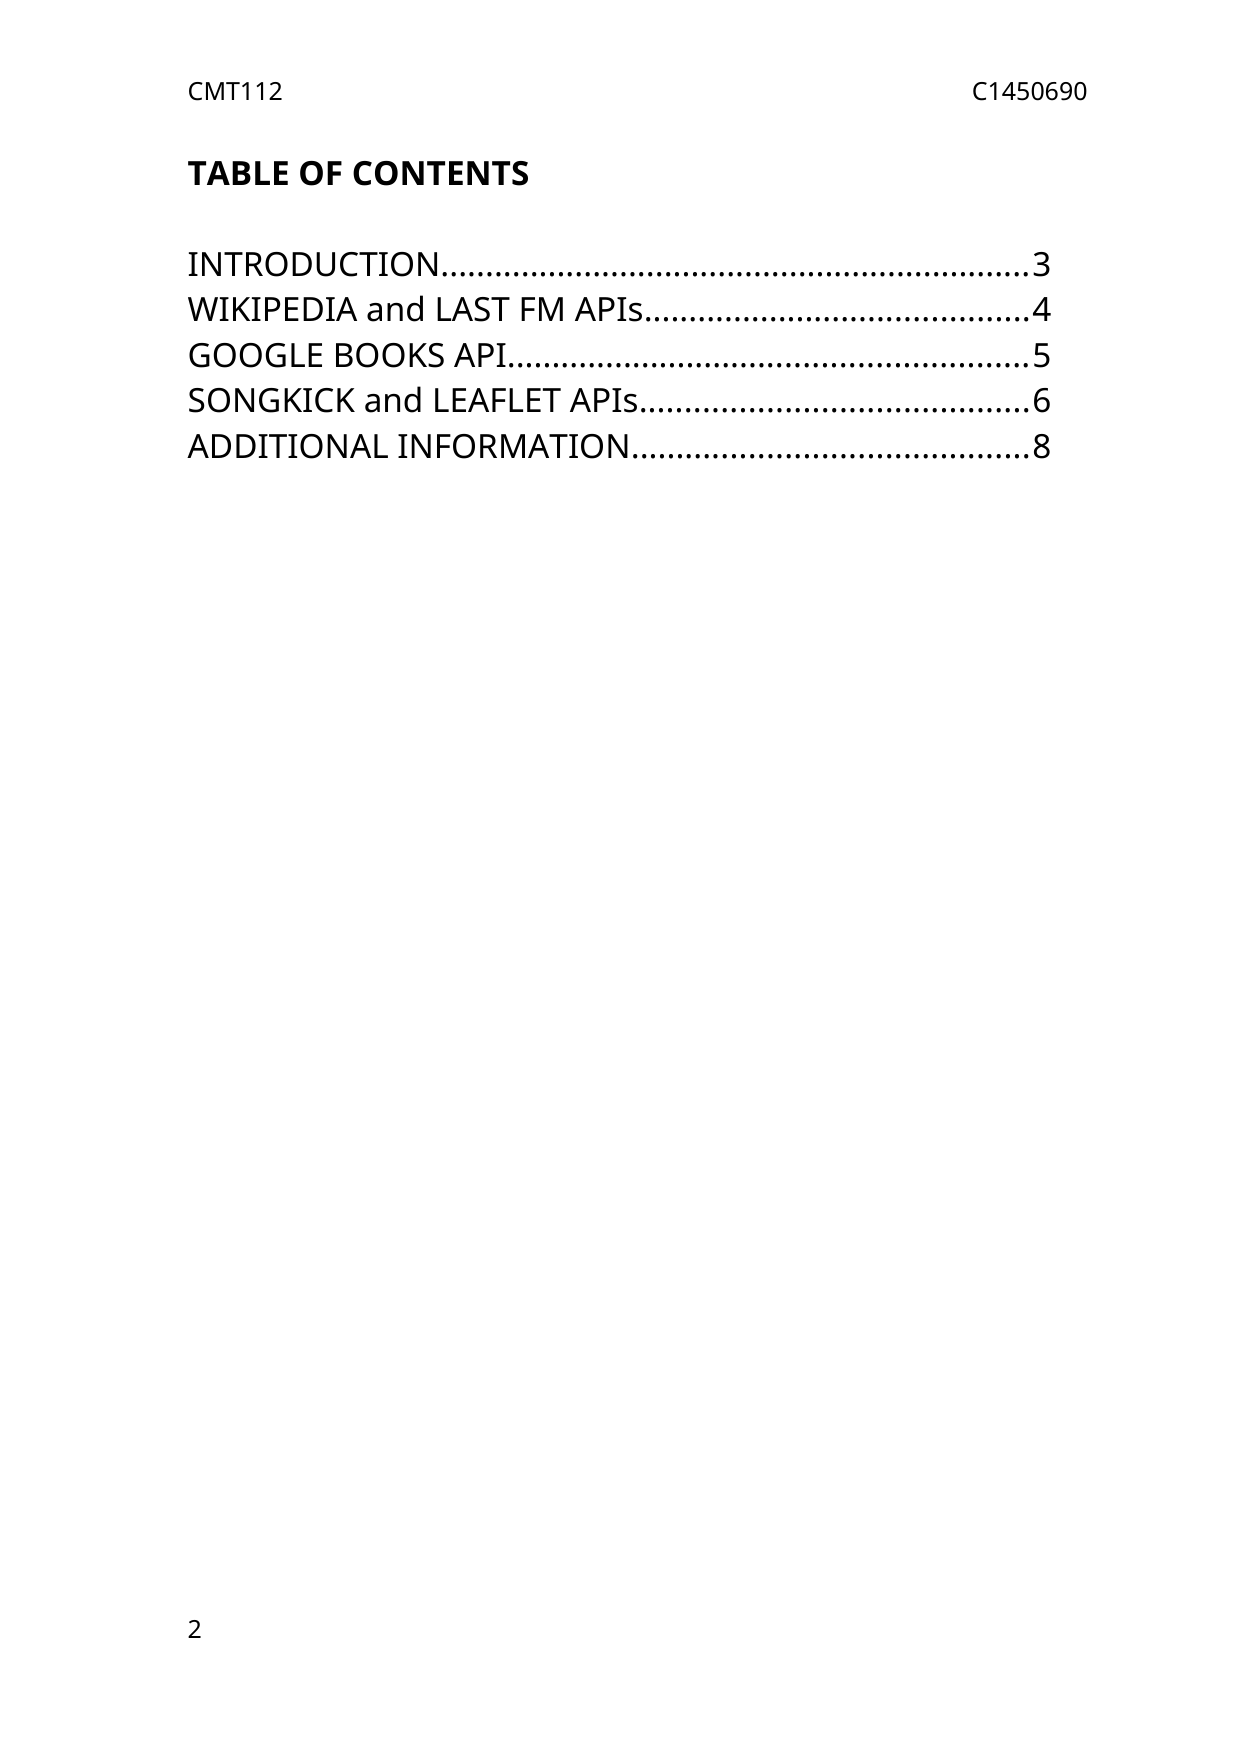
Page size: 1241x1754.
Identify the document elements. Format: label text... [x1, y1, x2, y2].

text INTRODUCTION 3 [187, 241, 1053, 286]
text GOOGLE BOOKS API 5 [187, 332, 1053, 377]
text ADDITIONAL INFORMATION 8 [187, 422, 1053, 468]
text TABLE OF CONTENTS [187, 150, 1053, 195]
text WIKIPEDIA and LAST FM APIs 4 [187, 286, 1053, 332]
text SONGKICK and LEAFLET APIs 6 [187, 377, 1053, 422]
